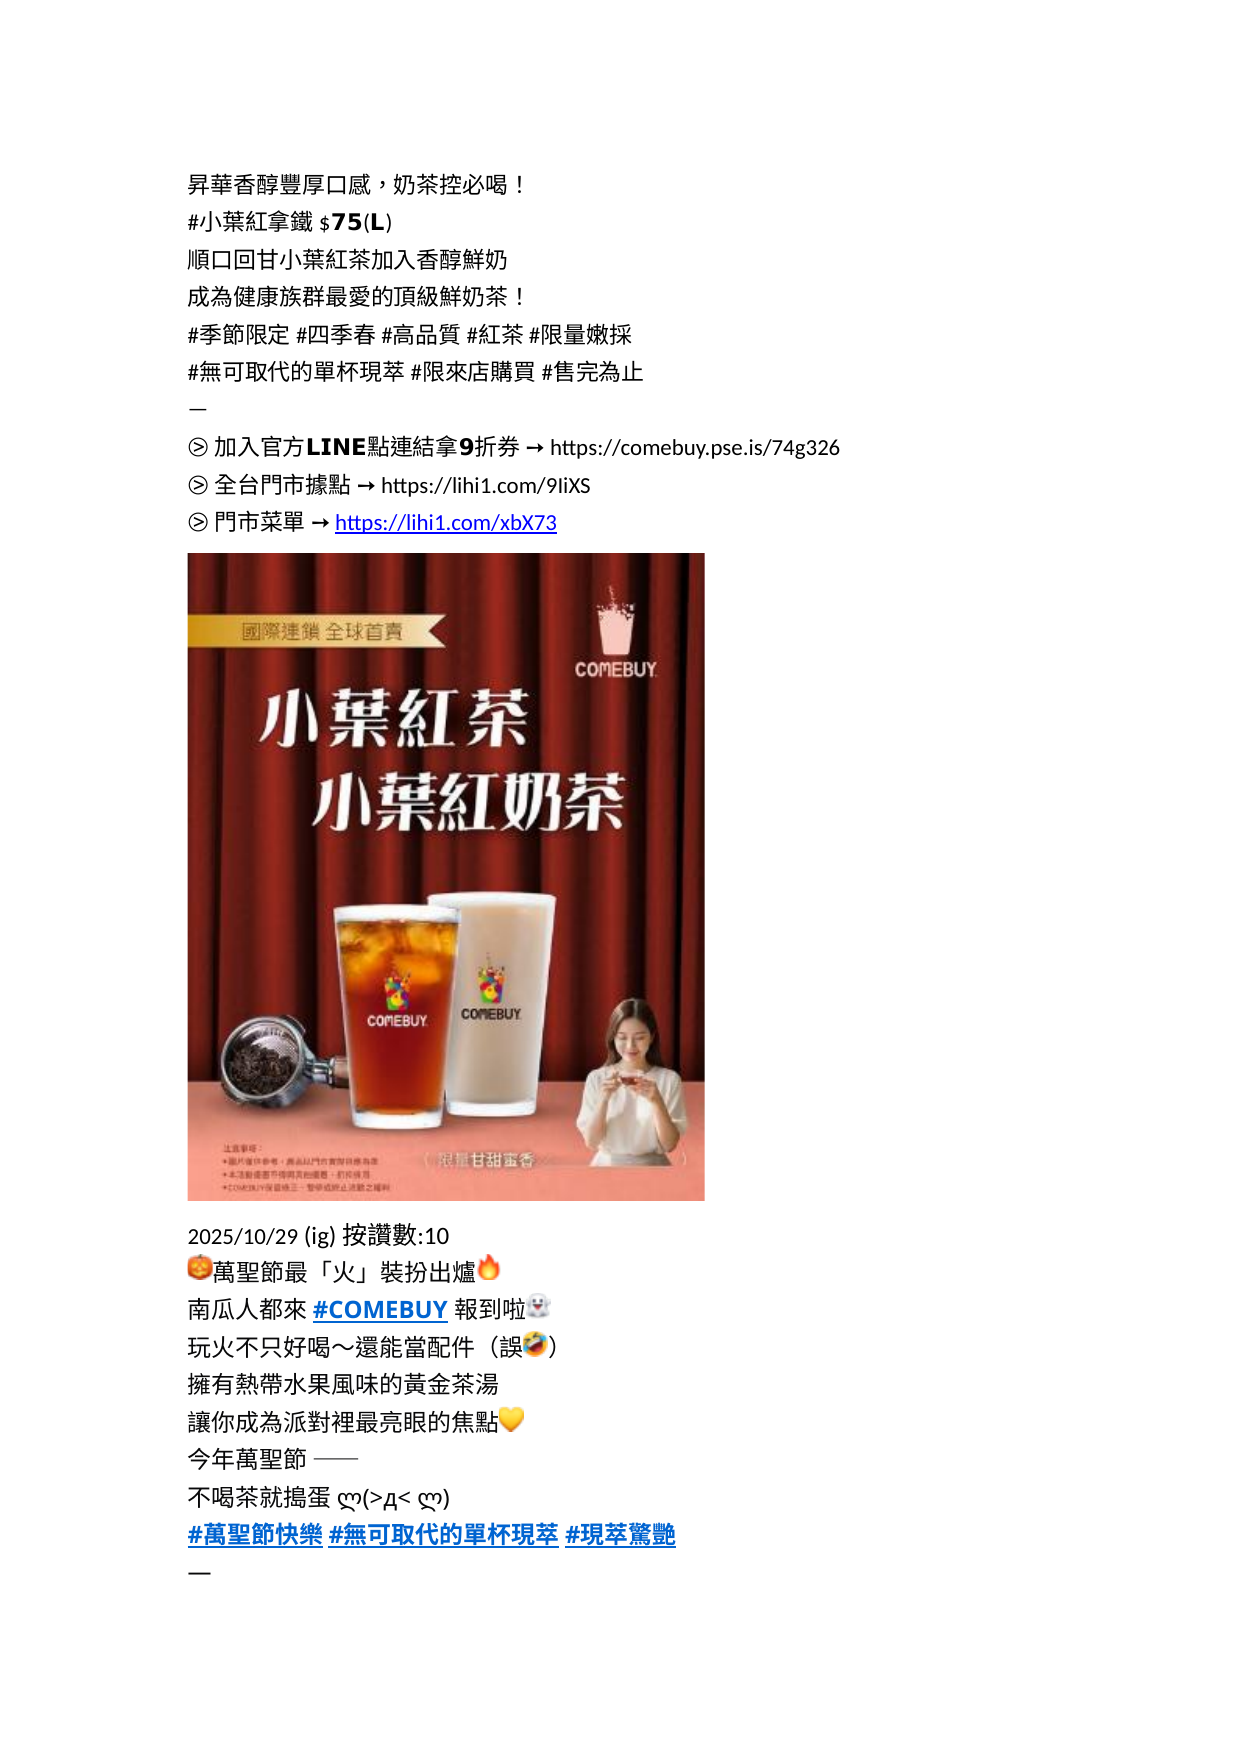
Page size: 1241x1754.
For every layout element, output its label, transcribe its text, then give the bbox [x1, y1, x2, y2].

text 成為健康族群最愛的頂級鮮奶茶！ [187, 277, 1053, 314]
text #季節限定 #四季春 #高品質 #紅茶 #限量嫩採 [187, 314, 1053, 352]
text 2025/10/29 (ig) 按讚數:10 [187, 1214, 1053, 1252]
text ⧁ 加入官方𝗟𝗜𝗡𝗘點連結拿𝟵折券 ➙ https://comebuy.pse.is/74g326 [187, 427, 1053, 464]
picture [187, 553, 705, 1201]
text #萬聖節快樂 #無可取代的單杯現萃 #現萃驚艷 [187, 1514, 1053, 1552]
text #無可取代的單杯現萃 #限來店購買 #售完為止 [187, 352, 1053, 389]
text 萬聖節最「火」裝扮出爐 [187, 1252, 1053, 1289]
picture [522, 1331, 548, 1357]
text 不喝茶就搗蛋 ლ(>д< ლ) [187, 1477, 1053, 1514]
picture [498, 1406, 524, 1432]
text 南瓜人都來 #COMEBUY 報到啦 [187, 1289, 1053, 1327]
text 擁有熱帶水果風味的黃金茶湯 [187, 1364, 1053, 1402]
text — [187, 1552, 1053, 1589]
text ⧁ 全台門市據點 ➙ https://lihi1.com/9IiXS [187, 464, 1053, 502]
text 昇華香醇豐厚口感，奶茶控必喝！ [187, 164, 1053, 202]
text #小葉紅拿鐵 $𝟳𝟱(𝗟) [187, 202, 1053, 239]
text ⧁ 門市菜單 ➙ https://lihi1.com/xbX73 [187, 502, 1053, 539]
picture [476, 1254, 502, 1280]
text 讓你成為派對裡最亮眼的焦點 [187, 1402, 1053, 1439]
text 玩火不只好喝～還能當配件（誤） [187, 1327, 1053, 1364]
picture [525, 1293, 551, 1319]
text 今年萬聖節 —— [187, 1439, 1053, 1477]
text — [187, 389, 1053, 427]
picture [187, 1254, 213, 1280]
text 順口回甘小葉紅茶加入香醇鮮奶 [187, 239, 1053, 277]
